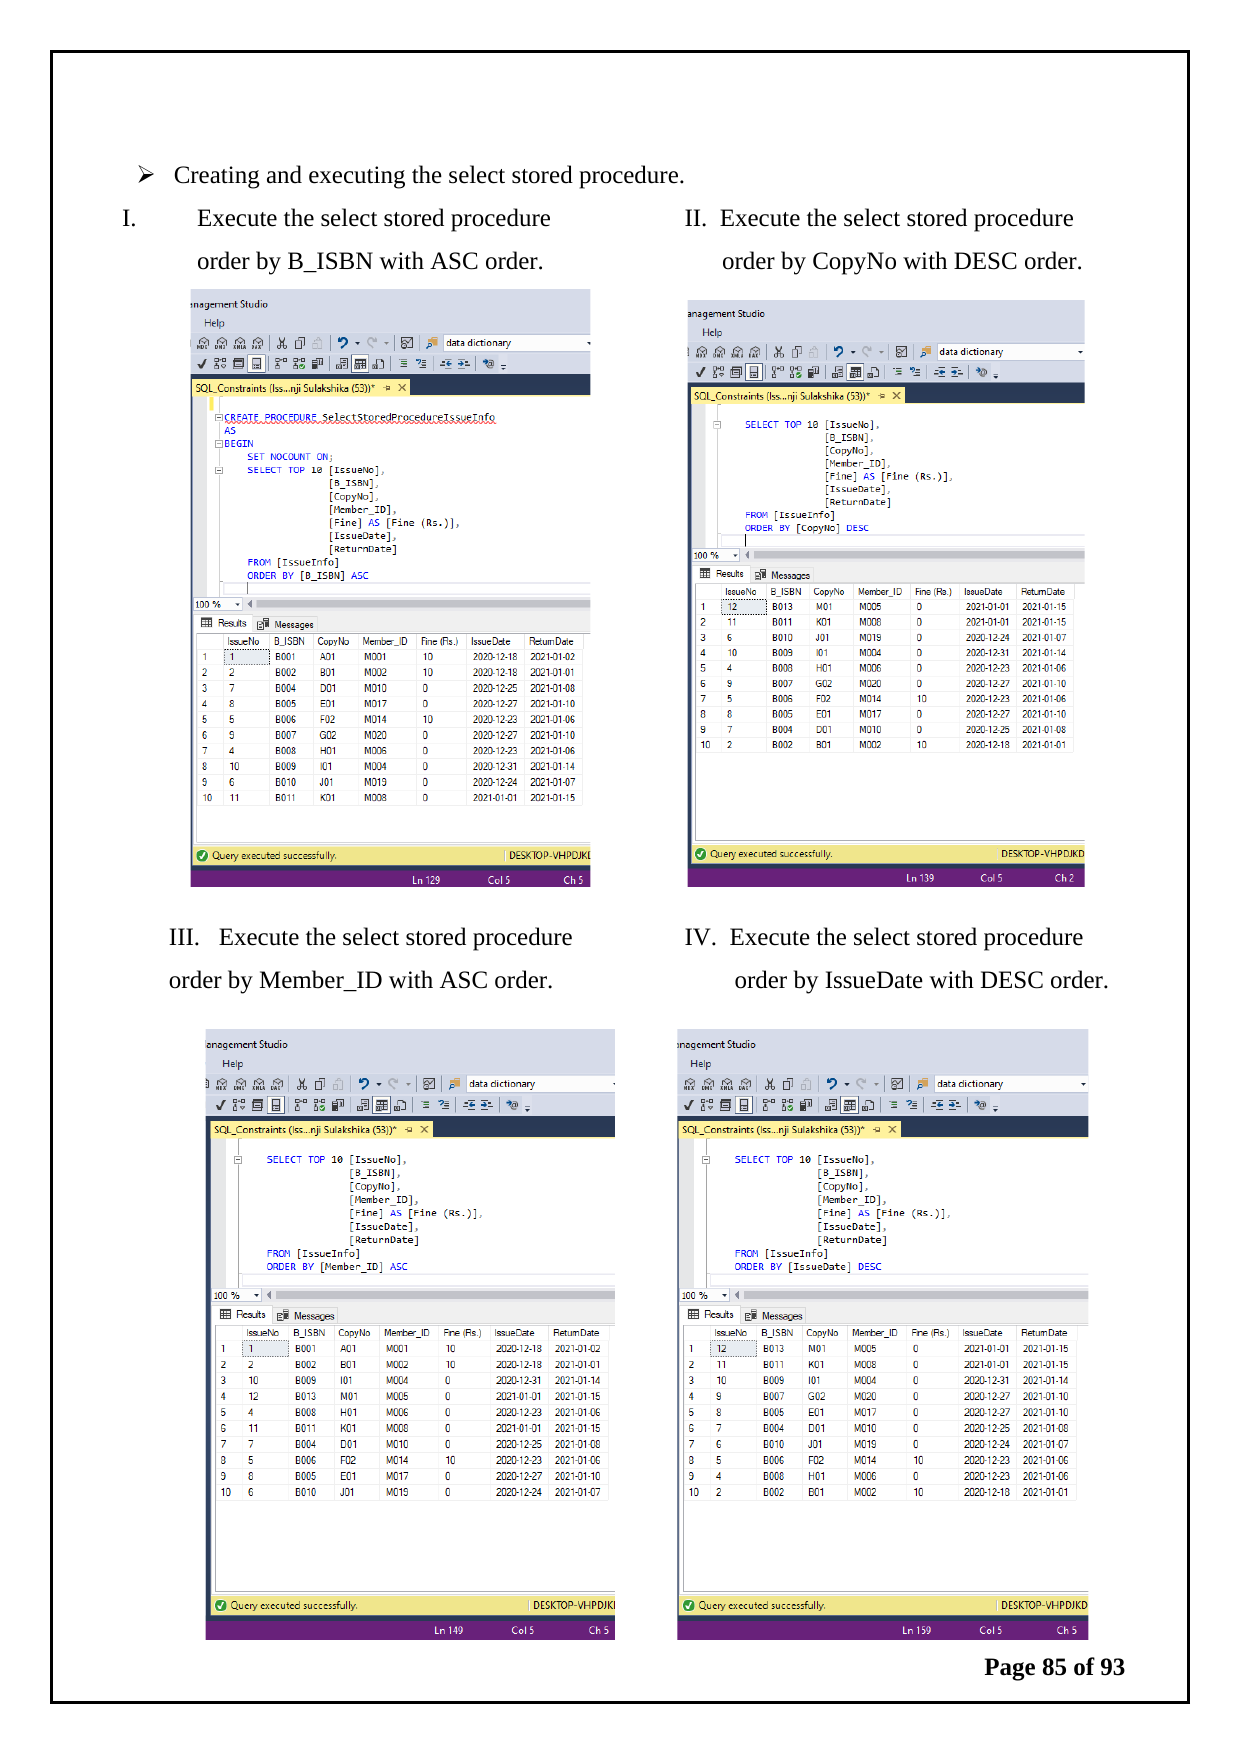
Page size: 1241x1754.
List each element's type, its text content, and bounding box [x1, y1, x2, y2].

picture [190, 289, 591, 887]
list Creating and executing the select stored procedure. [136, 160, 1125, 189]
picture [687, 300, 1085, 887]
text III. Execute the select stored procedure IV. Execute the select stored procedure order by Member_ID with ASC order. order by IssueDate with DESC order. [169, 922, 1125, 994]
picture [677, 1029, 1089, 1640]
list Execute the select stored procedure II. Execute the select stored procedure order by B_ISBN with ASC order. order by CopyNo with DESC order. [122, 203, 1125, 275]
picture [205, 1029, 615, 1640]
